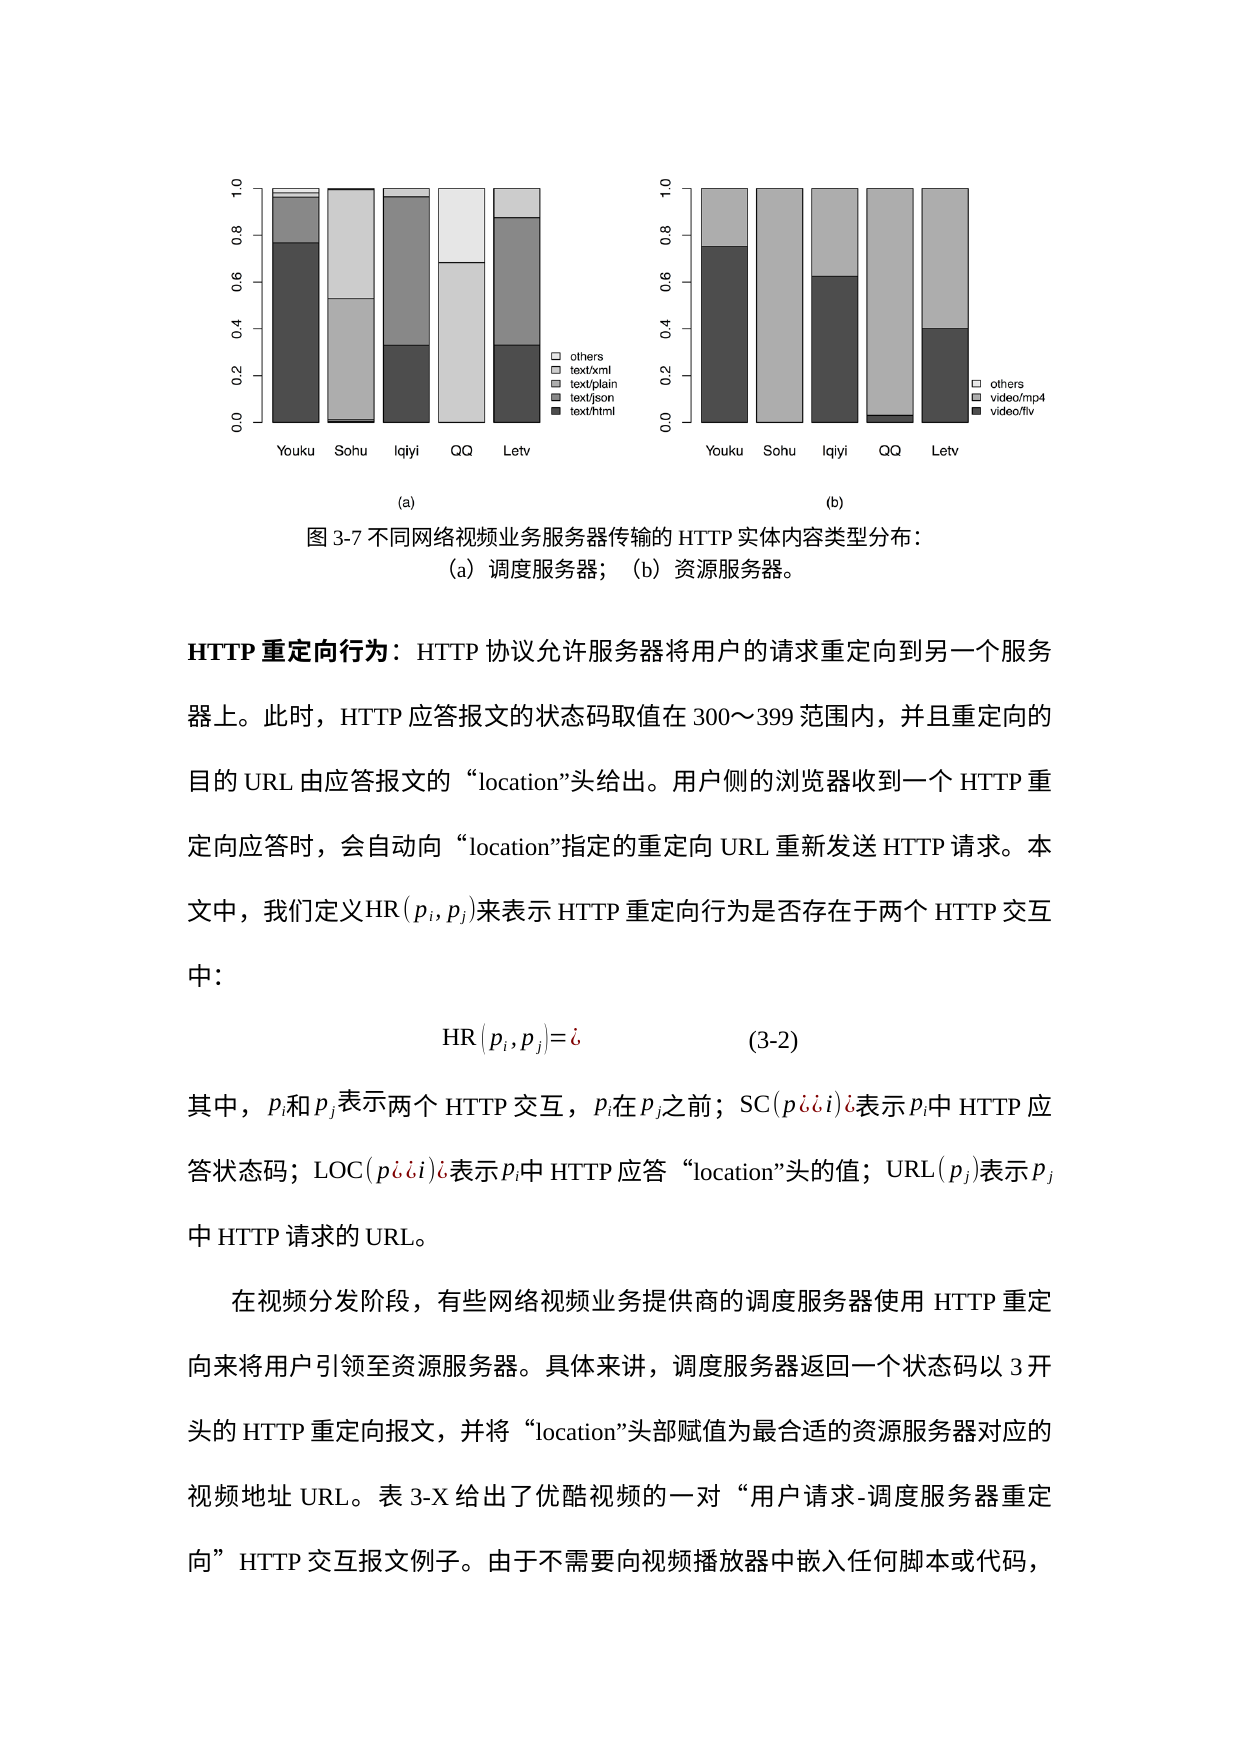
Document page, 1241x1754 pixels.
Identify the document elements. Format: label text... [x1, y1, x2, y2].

text HTTP重定向行为：HTTP协议允许服务器将用户的请求重定向到另一个服务器上。此时，HTTP应答报文的状态码取值在300～399范围内，并且重定向的目的URL由应答报文的“location”头给出。用户侧的浏览器收到一个HTTP重定向应答时，会自动向“location”指定的重定向URL重新发送HTTP请求。本文中，我们定义来表示HTTP重定向行为是否存在于两个HTTP交互中： [187, 617, 1053, 1007]
text （a）调度服务器；（b）资源服务器。 [187, 552, 1053, 584]
text 图3-7 不同网络视频业务服务器传输的HTTP实体内容类型分布： [187, 519, 1053, 552]
text (3-2) [187, 1007, 1053, 1072]
picture [192, 169, 1049, 512]
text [187, 1267, 1053, 1592]
text 其中，和两个HTTP交互，在之前；表示中HTTP应答状态码；表示中HTTP应答“location”头的值；表示中HTTP请求的URL。 [187, 1072, 1053, 1267]
